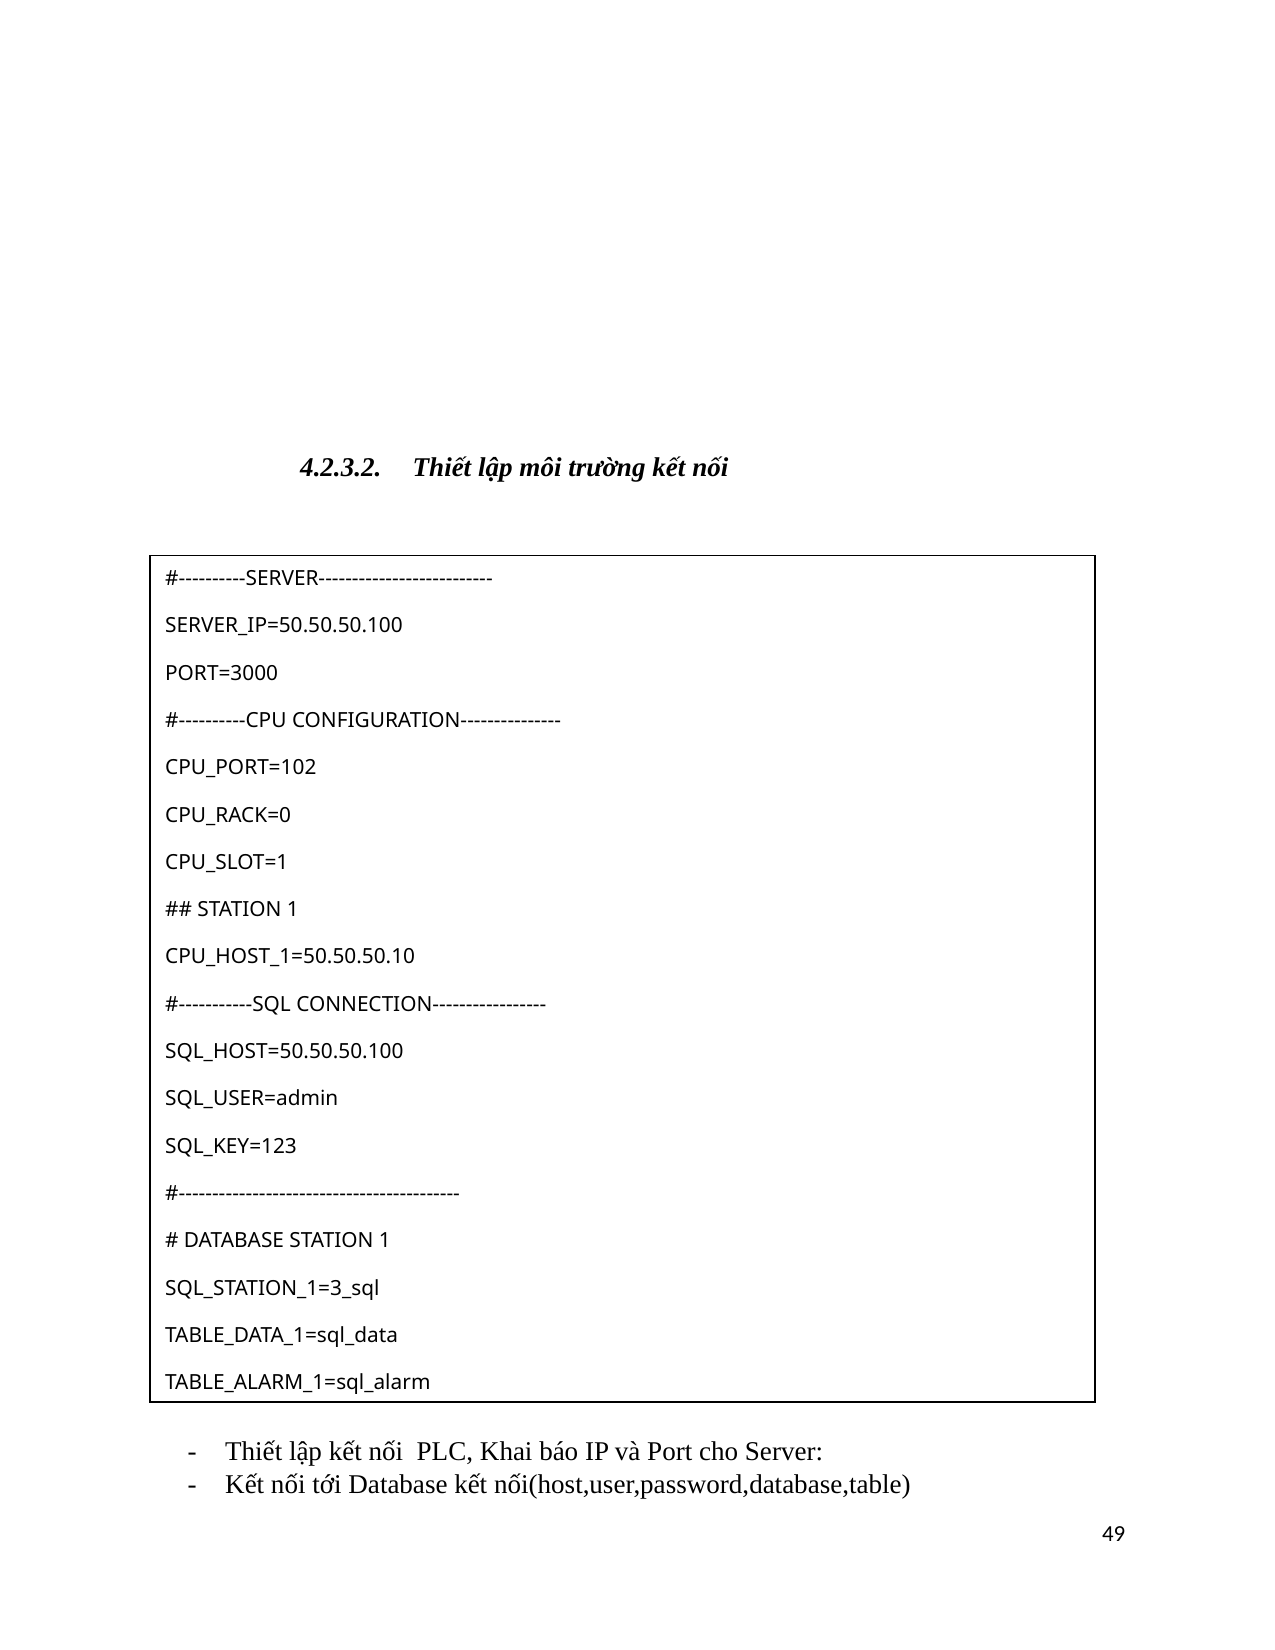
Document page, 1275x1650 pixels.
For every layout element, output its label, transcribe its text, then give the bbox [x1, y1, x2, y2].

text Thiết lập môi trường kết nối [300, 451, 1125, 482]
list Thiết lập kết nối PLC, Khai báo IP và Port cho Server: [187, 547, 1125, 1466]
list Kết nối tới Database kết nối(host,user,password,database,table) [187, 1468, 1125, 1499]
